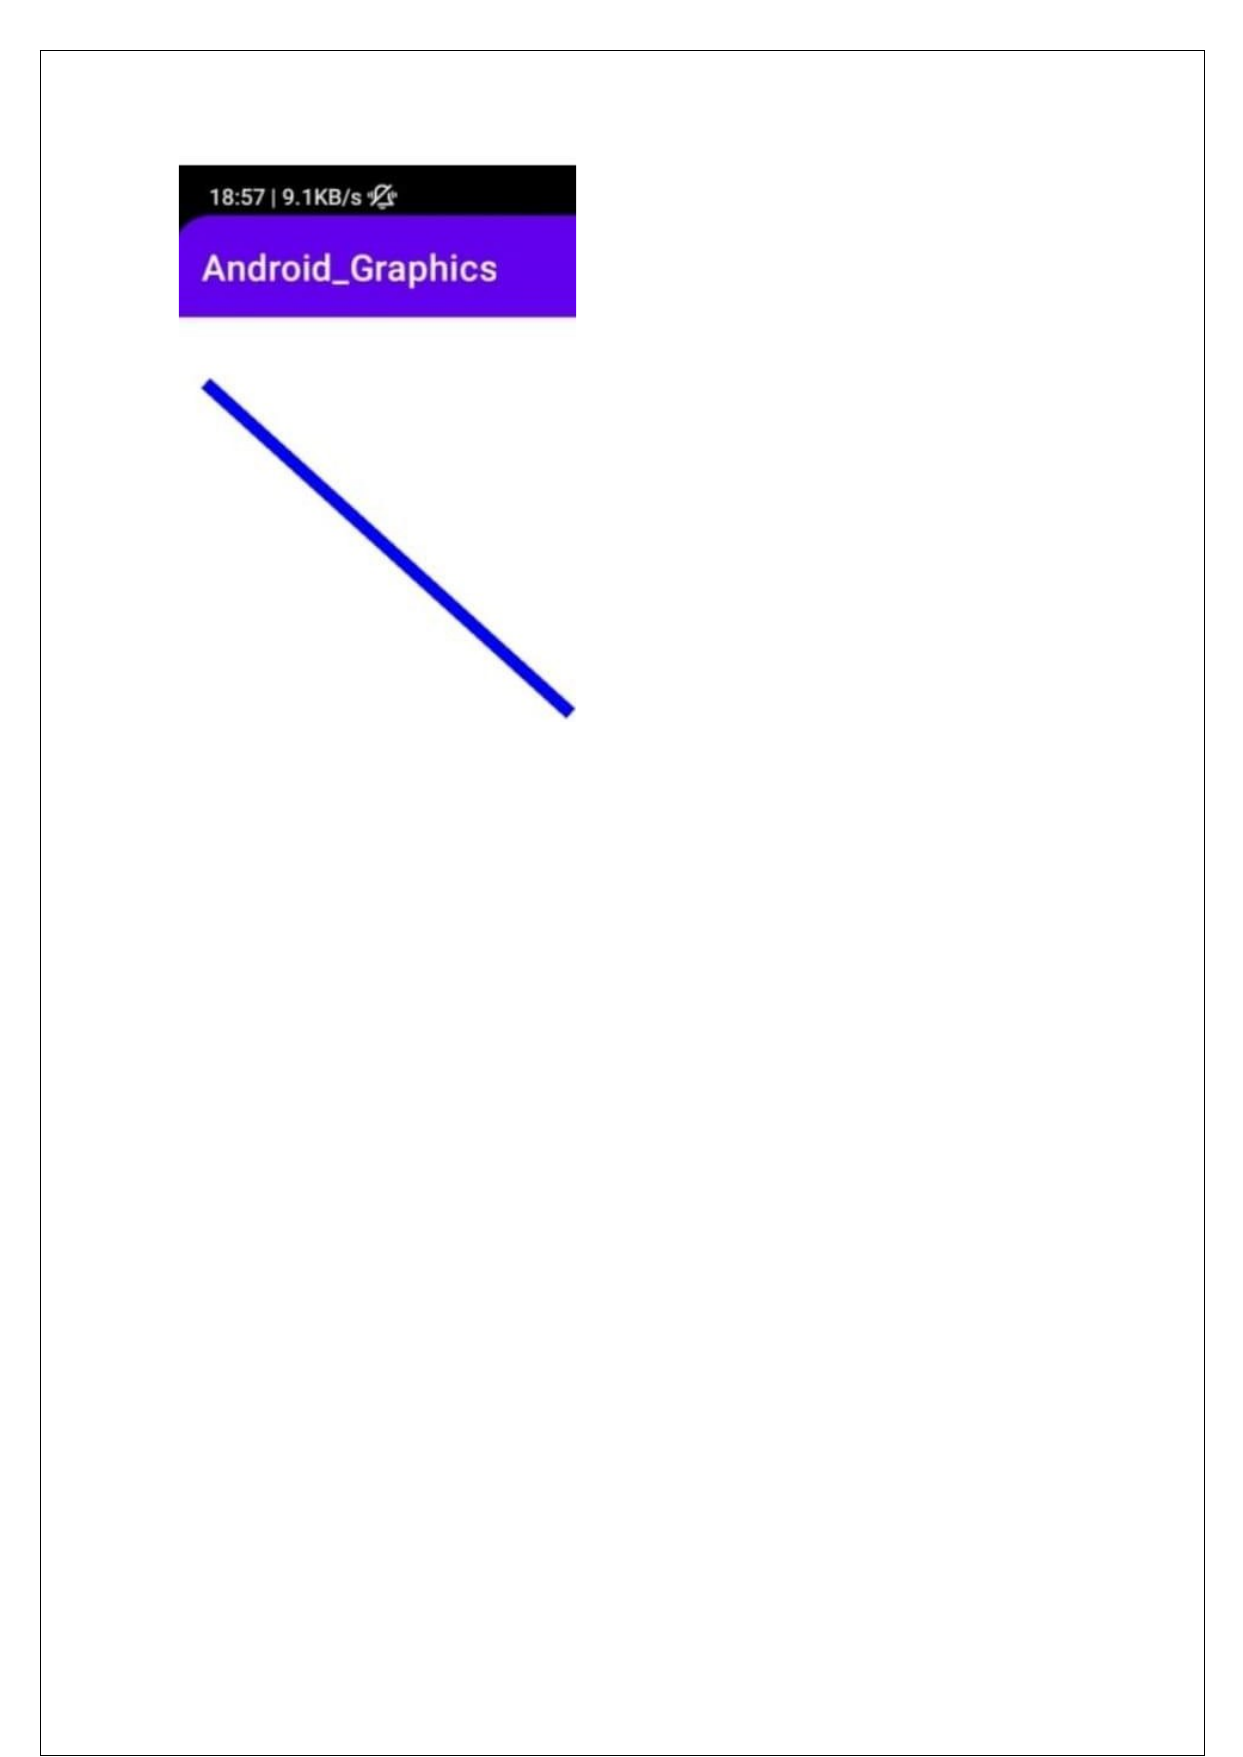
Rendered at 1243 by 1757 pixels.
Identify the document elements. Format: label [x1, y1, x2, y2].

picture [178, 156, 577, 722]
